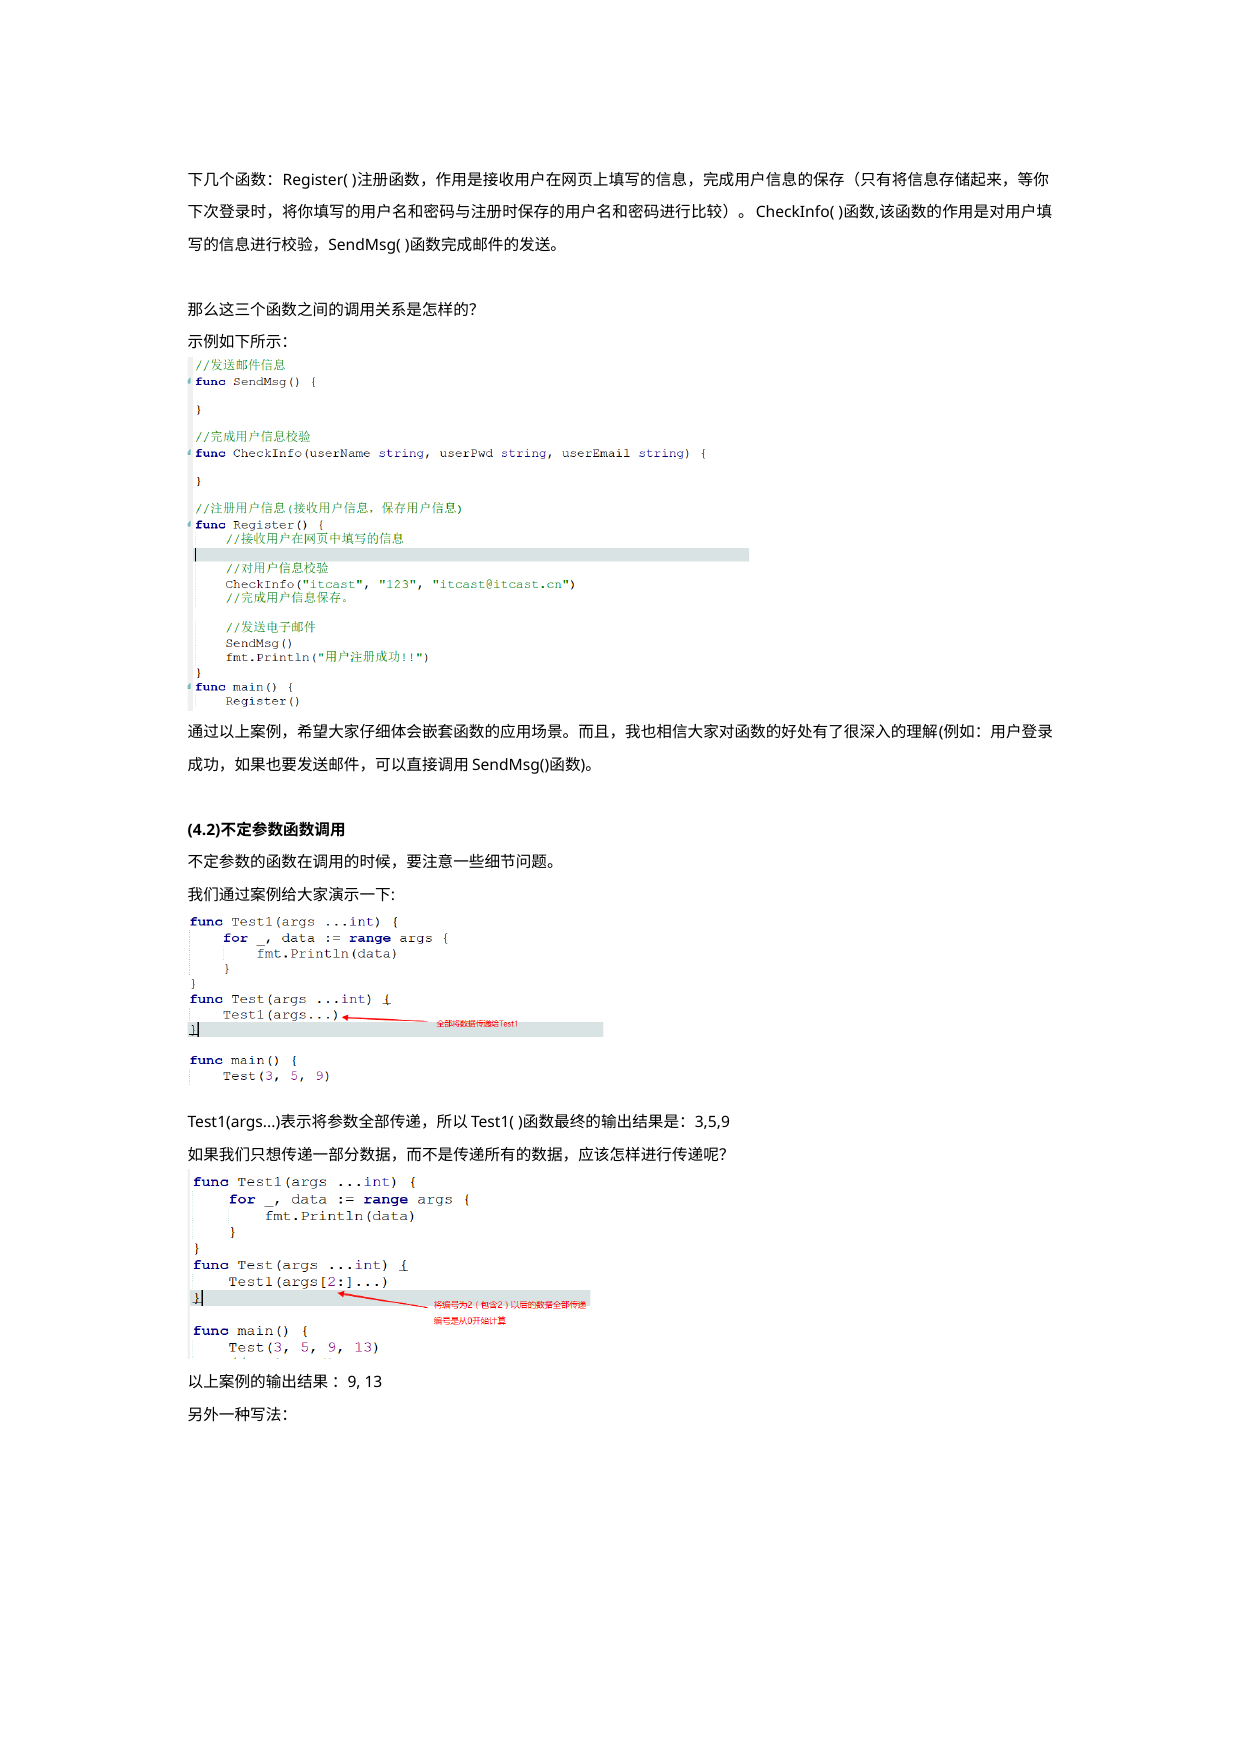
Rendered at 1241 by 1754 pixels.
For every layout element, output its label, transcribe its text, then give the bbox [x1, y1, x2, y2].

text 如果我们只想传递一部分数据，而不是传递所有的数据，应该怎样进行传递呢？ [187, 1137, 1053, 1169]
text 不定参数的函数在调用的时候，要注意一些细节问题。 [187, 844, 1053, 877]
text 以上案例的输出结果 ：9, 13 [187, 1364, 1053, 1397]
text Test1(args...)表示将参数全部传递，所以Test1( )函数最终的输出结果是：3,5,9 [187, 1104, 1053, 1137]
text 我们通过案例给大家演示一下: [187, 877, 1053, 909]
text (4.2)不定参数函数调用 [187, 812, 1053, 844]
text 示例如下所示： [187, 324, 1053, 357]
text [187, 162, 1053, 259]
text 那么这三个函数之间的调用关系是怎样的？ [187, 292, 1053, 324]
picture [187, 909, 604, 1085]
text 另外一种写法： [187, 1397, 1053, 1429]
picture [187, 357, 750, 711]
text 通过以上案例，希望大家仔细体会嵌套函数的应用场景。而且，我也相信大家对函数的好处有了很深入的理解(例如：用户登录成功，如果也要发送邮件，可以直接调用SendMsg()函数)。 [187, 714, 1053, 779]
picture [187, 1169, 591, 1359]
